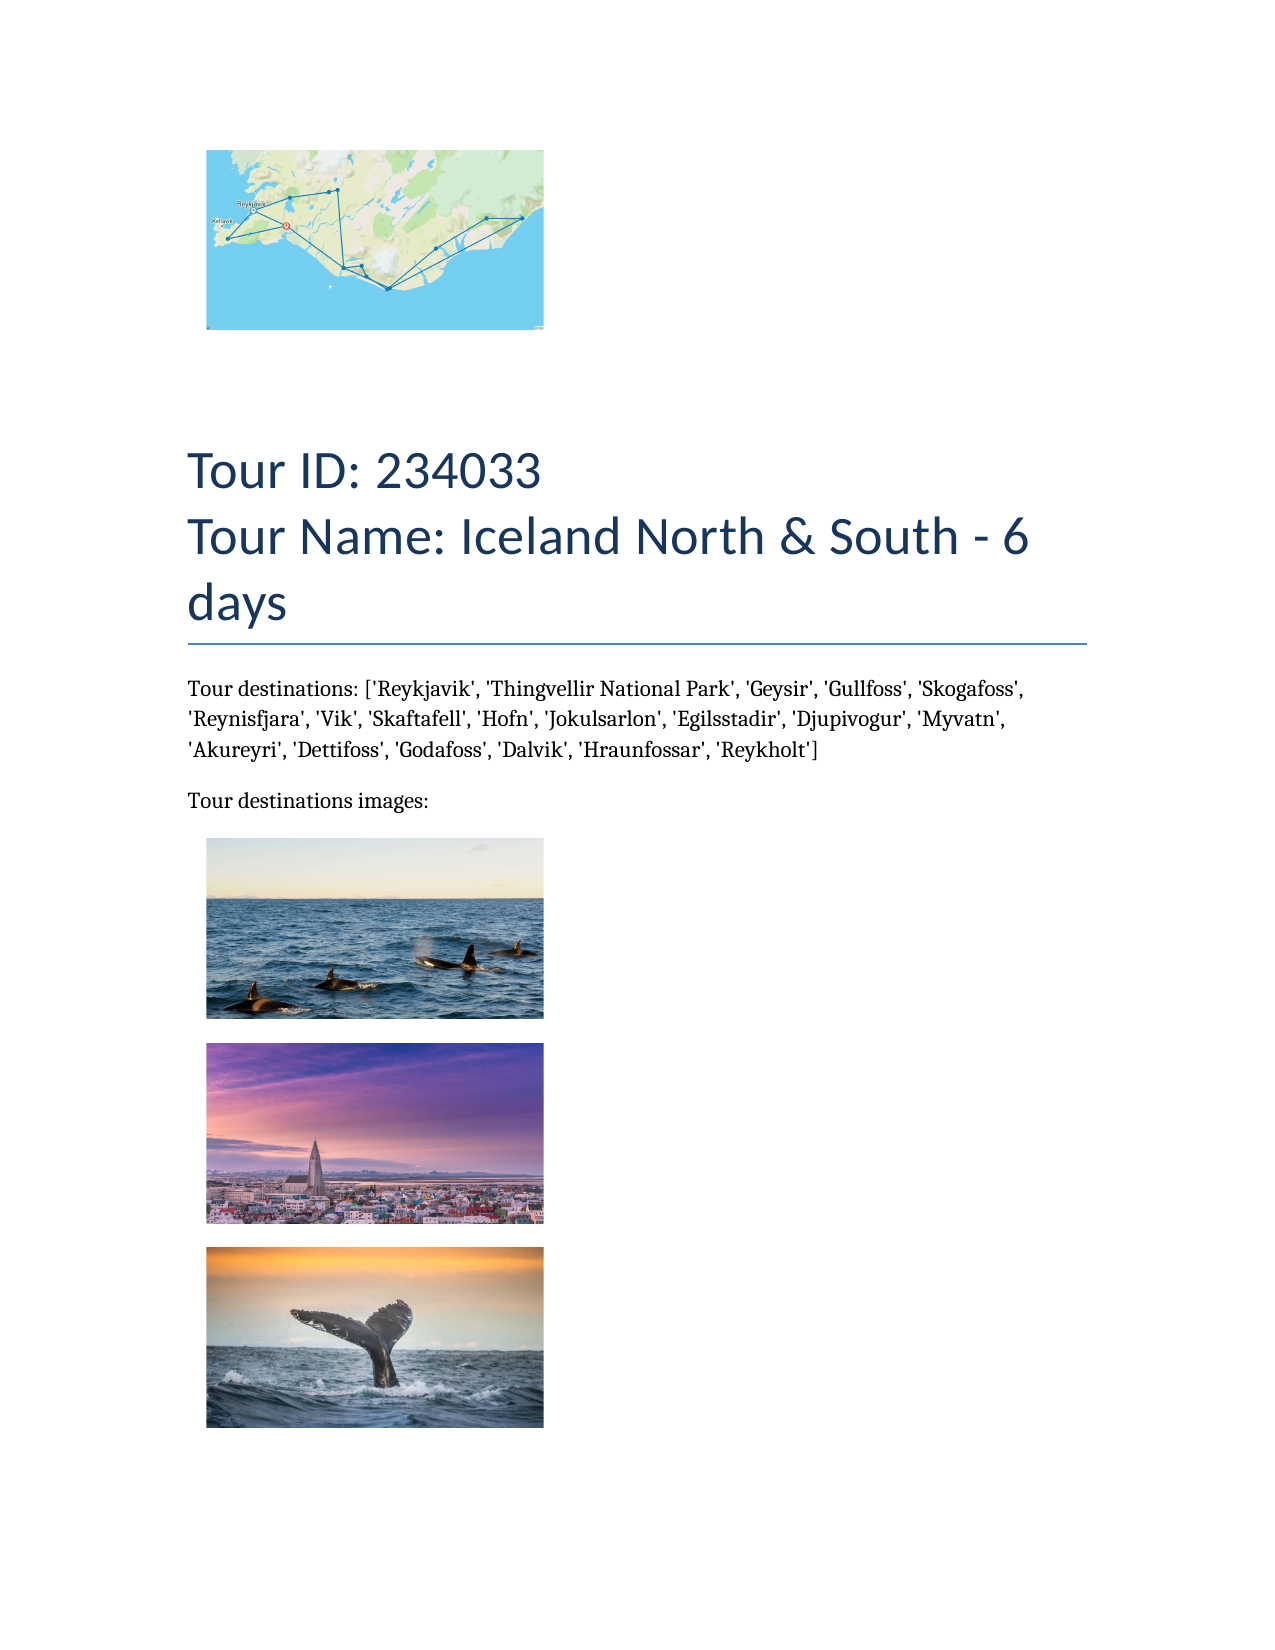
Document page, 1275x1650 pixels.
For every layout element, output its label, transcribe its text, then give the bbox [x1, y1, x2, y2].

picture [206, 1043, 544, 1224]
text Tour destinations: ['Reykjavik', 'Thingvellir National Park', 'Geysir', 'Gullfoss', 'Skogafoss', 'Reynisfjara', 'Vik', 'Skaftafell', 'Hofn', 'Jokulsarlon', 'Egilsstadir', 'Djupivogur', 'Myvatn', 'Akureyri', 'Dettifoss', 'Godafoss', 'Dalvik', 'Hraunfossar', 'Reykholt'] [187, 676, 1087, 763]
picture [206, 150, 544, 330]
picture [206, 838, 544, 1019]
text Tour destinations images: [187, 787, 1087, 814]
picture [206, 1247, 544, 1428]
title Tour ID: 234033 Tour Name: Iceland North & South - 6 days [187, 436, 1087, 645]
